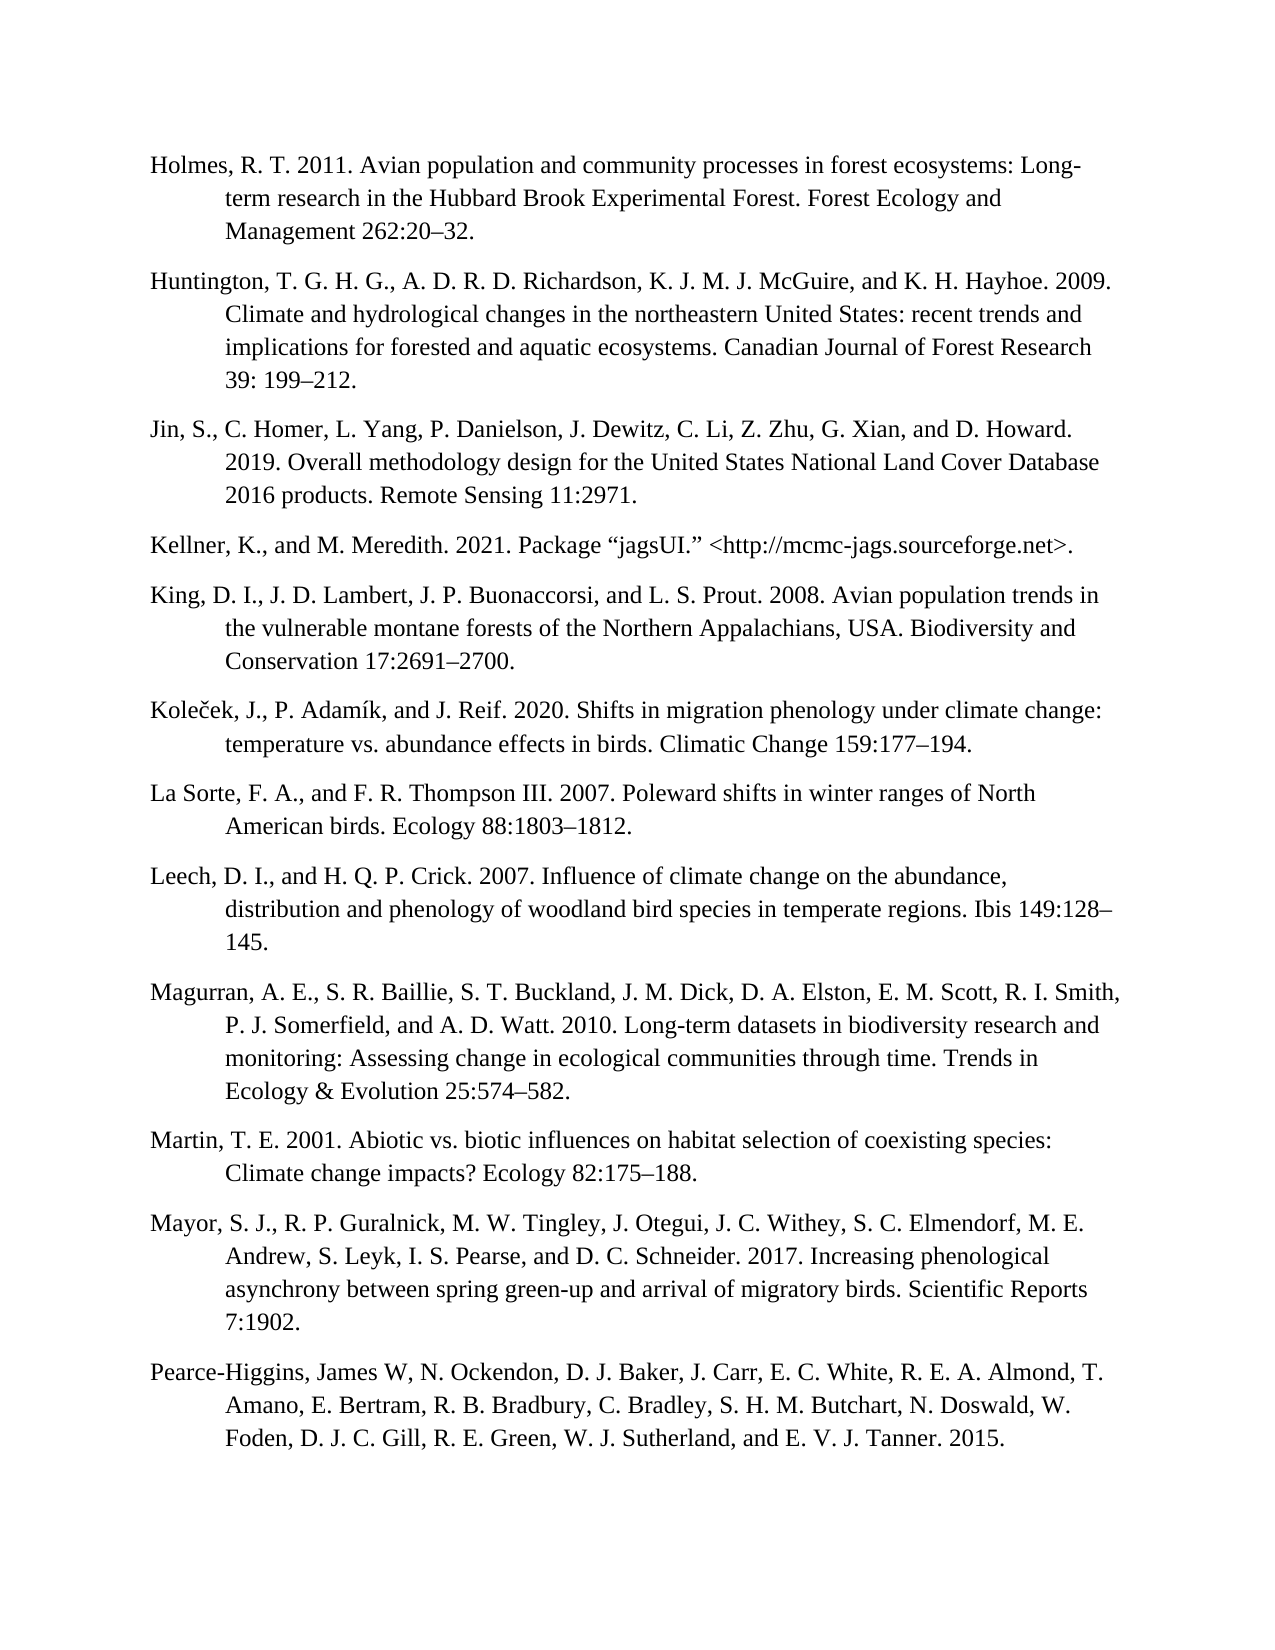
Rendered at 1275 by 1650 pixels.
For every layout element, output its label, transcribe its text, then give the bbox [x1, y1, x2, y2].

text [150, 1357, 1125, 1452]
text Holmes, R. T. 2011. Avian population and community processes in forest ecosystems: Long-term research in the Hubbard Brook Experimental Forest. Forest Ecology and Management 262:20–32. [150, 150, 1125, 245]
text Kellner, K., and M. Meredith. 2021. Package “jagsUI.” <http://mcmc-jags.sourceforge.net>. [150, 530, 1125, 559]
text La Sorte, F. A., and F. R. Thompson III. 2007. Poleward shifts in winter ranges of North American birds. Ecology 88:1803–1812. [150, 778, 1125, 840]
text King, D. I., J. D. Lambert, J. P. Buonaccorsi, and L. S. Prout. 2008. Avian population trends in the vulnerable montane forests of the Northern Appalachians, USA. Biodiversity and Conservation 17:2691–2700. [150, 580, 1125, 675]
text Magurran, A. E., S. R. Baillie, S. T. Buckland, J. M. Dick, D. A. Elston, E. M. Scott, R. I. Smith, P. J. Somerfield, and A. D. Watt. 2010. Long-term datasets in biodiversity research and monitoring: Assessing change in ecological communities through time. Trends in Ecology & Evolution 25:574–582. [150, 977, 1125, 1104]
text Mayor, S. J., R. P. Guralnick, M. W. Tingley, J. Otegui, J. C. Withey, S. C. Elmendorf, M. E. Andrew, S. Leyk, I. S. Pearse, and D. C. Schneider. 2017. Increasing phenological asynchrony between spring green-up and arrival of migratory birds. Scientific Reports 7:1902. [150, 1208, 1125, 1336]
text Leech, D. I., and H. Q. P. Crick. 2007. Influence of climate change on the abundance, distribution and phenology of woodland bird species in temperate regions. Ibis 149:128–145. [150, 861, 1125, 956]
text Huntington, T. G. H. G., A. D. R. D. Richardson, K. J. M. J. McGuire, and K. H. Hayhoe. 2009. Climate and hydrological changes in the northeastern United States: recent trends and implications for forested and aquatic ecosystems. Canadian Journal of Forest Research 39: 199–212. [150, 266, 1125, 393]
text Martin, T. E. 2001. Abiotic vs. biotic influences on habitat selection of coexisting species: Climate change impacts? Ecology 82:175–188. [150, 1126, 1125, 1187]
text Jin, S., C. Homer, L. Yang, P. Danielson, J. Dewitz, C. Li, Z. Zhu, G. Xian, and D. Howard. 2019. Overall methodology design for the United States National Land Cover Database 2016 products. Remote Sensing 11:2971. [150, 414, 1125, 509]
text Koleček, J., P. Adamík, and J. Reif. 2020. Shifts in migration phenology under climate change: temperature vs. abundance effects in birds. Climatic Change 159:177–194. [150, 696, 1125, 757]
